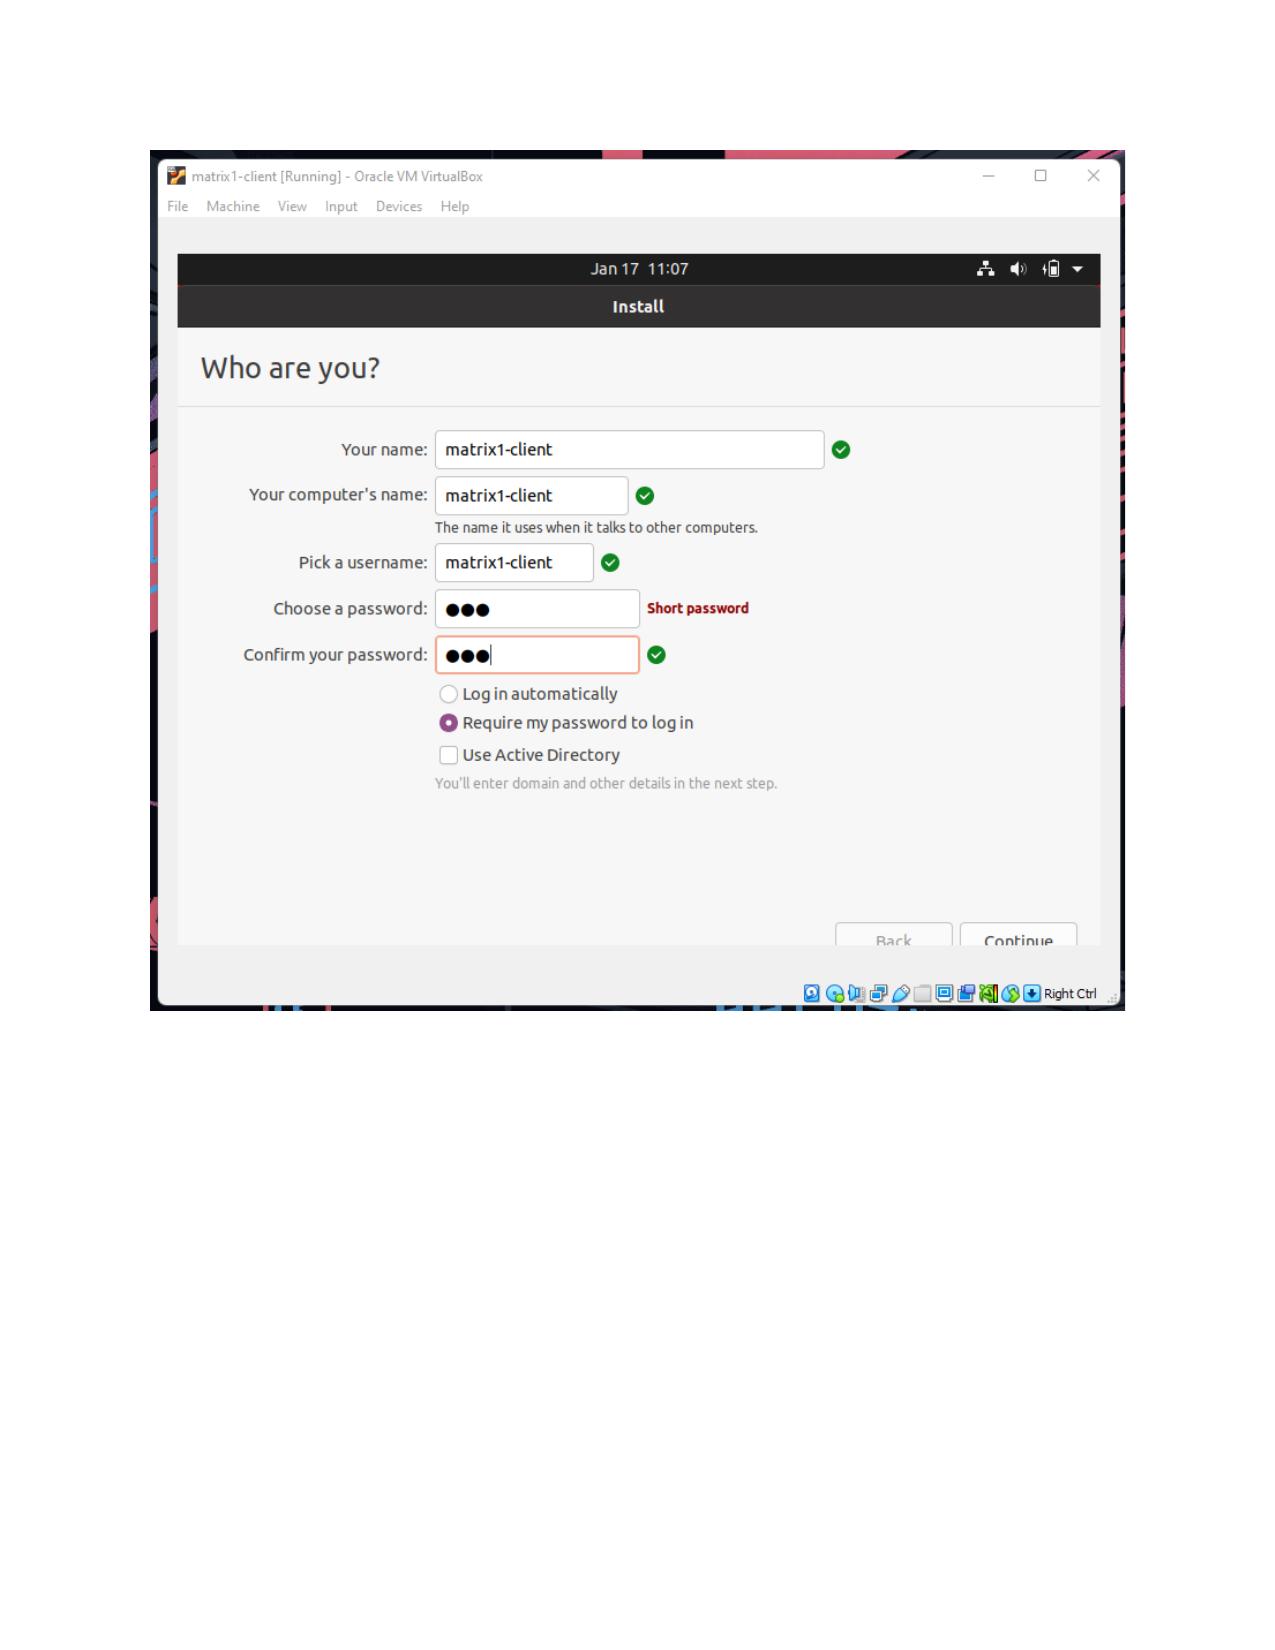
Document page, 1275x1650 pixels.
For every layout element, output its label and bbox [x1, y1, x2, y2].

picture [150, 150, 1125, 1011]
